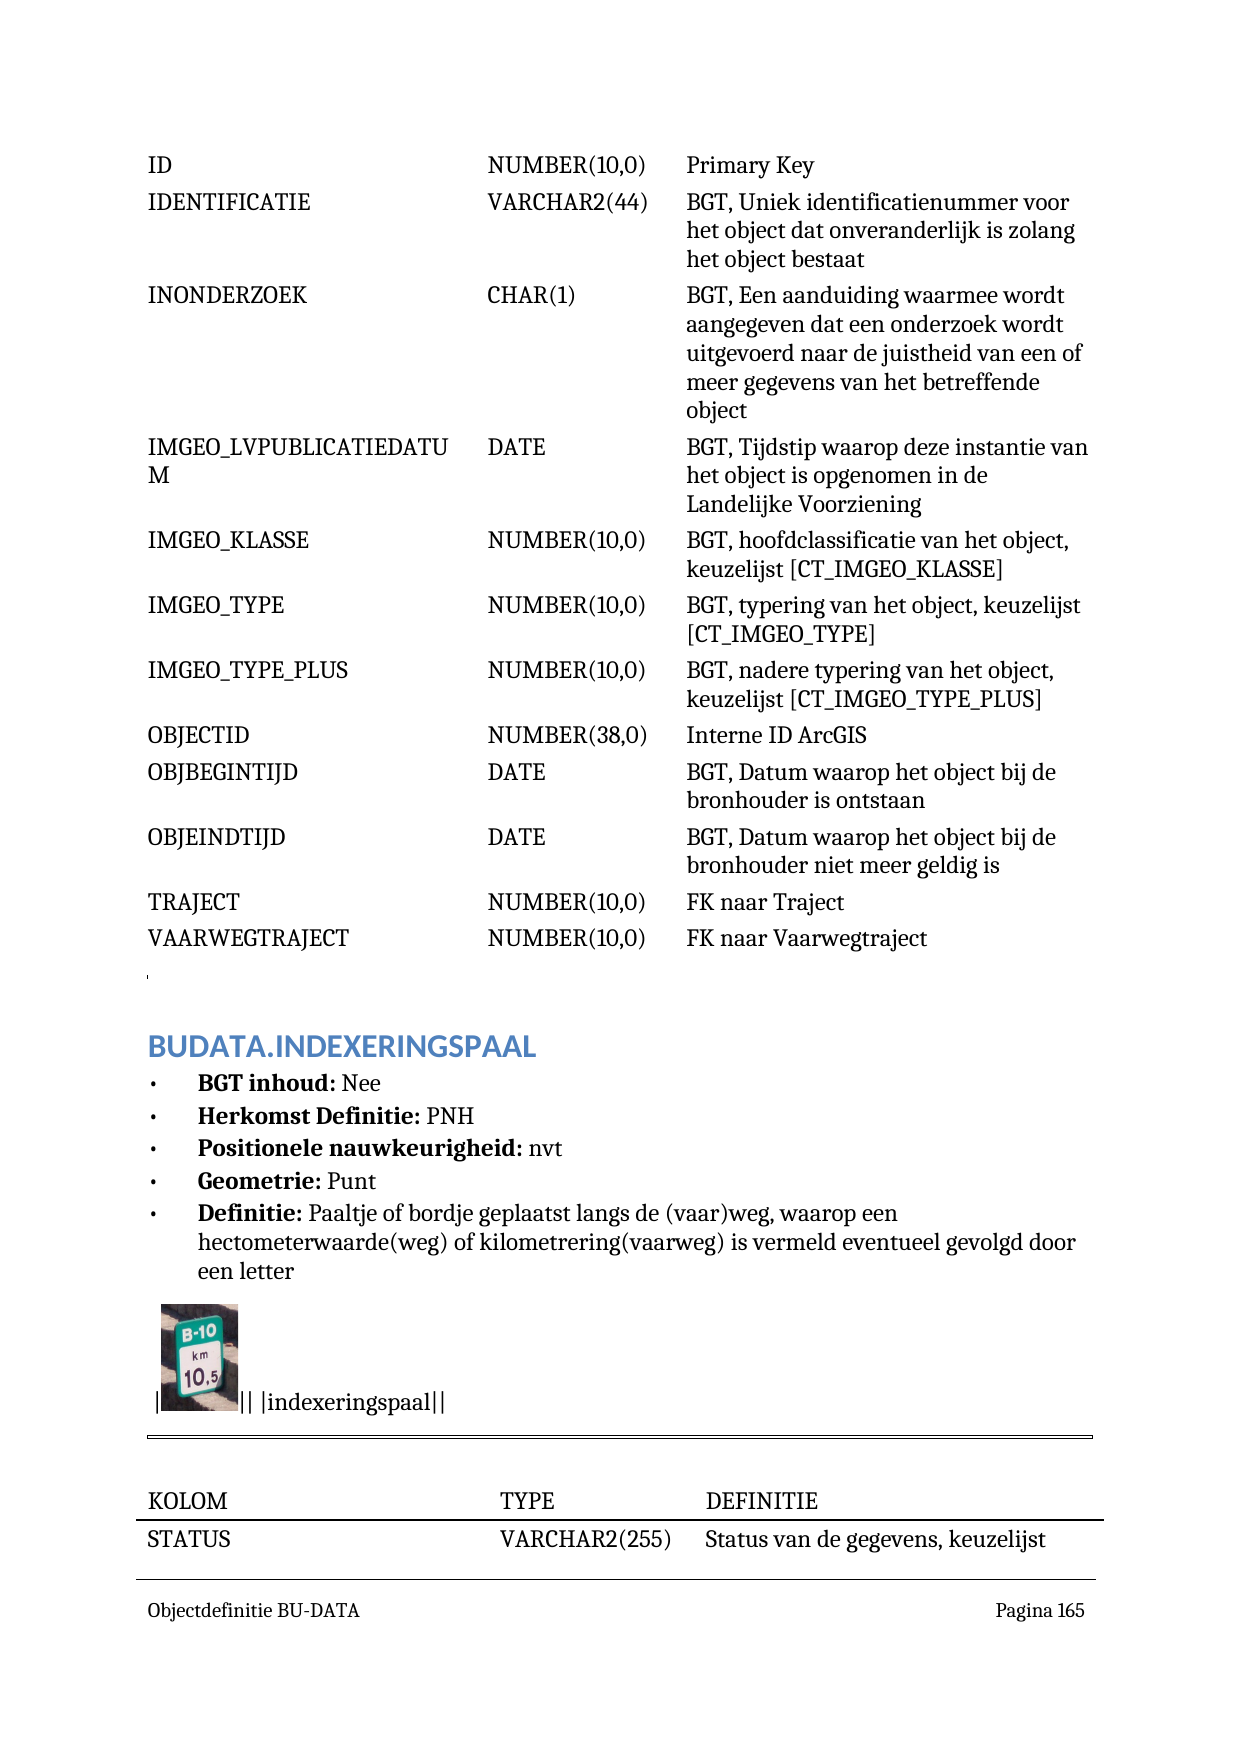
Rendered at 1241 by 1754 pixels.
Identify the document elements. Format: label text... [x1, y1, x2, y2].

list BGT inhoud: Nee [148, 1069, 1093, 1098]
picture [161, 1304, 239, 1411]
list Definitie: Paaltje of bordje geplaatst langs de (vaar)weg, waarop een hectometerwaarde(weg) of kilometrering(vaarweg) is vermeld eventueel gevolgd door een letter [148, 1199, 1093, 1285]
list Geometrie: Punt [148, 1167, 1093, 1195]
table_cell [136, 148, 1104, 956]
text ||| |indexeringspaal|| [148, 1304, 1093, 1417]
list Herkomst Definitie: PNH [148, 1102, 1093, 1130]
list Positionele nauwkeurigheid: nvt [148, 1134, 1093, 1163]
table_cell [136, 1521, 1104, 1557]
subtitle BUDATA.INDEXERINGSPAAL [148, 1025, 1093, 1065]
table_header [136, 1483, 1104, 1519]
